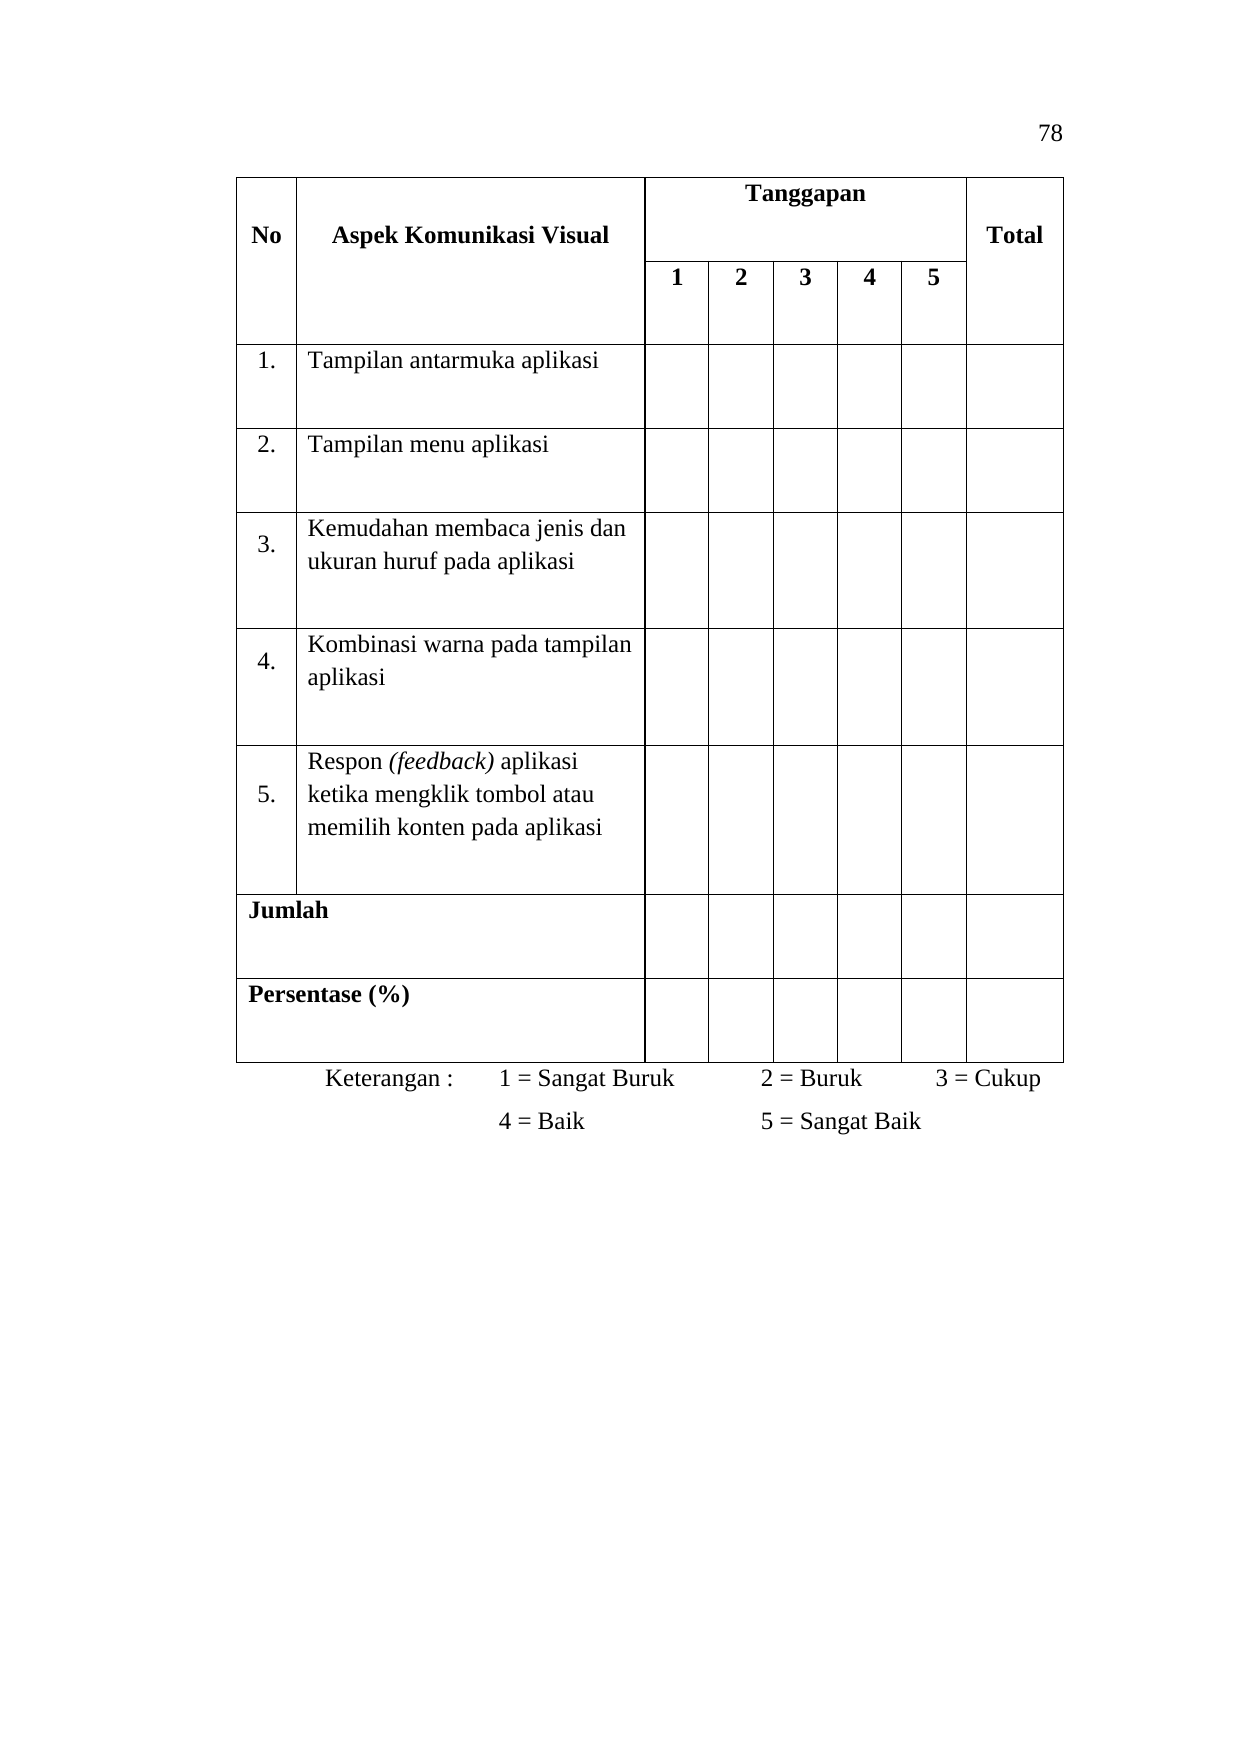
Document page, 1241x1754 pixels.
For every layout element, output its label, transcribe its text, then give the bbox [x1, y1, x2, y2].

table_cell [709, 746, 773, 894]
table_cell [646, 895, 708, 978]
table_cell [709, 429, 773, 512]
table_cell [902, 746, 966, 894]
table_cell [967, 429, 1063, 512]
table_cell 1. [237, 345, 296, 428]
table_cell [774, 513, 837, 628]
table_cell [838, 429, 901, 512]
table_cell Kemudahan membaca jenis dan ukuran huruf pada aplikasi [297, 513, 644, 628]
table_cell 3 [774, 262, 837, 344]
table_cell [709, 629, 773, 745]
table_cell Tampilan antarmuka aplikasi [297, 345, 644, 428]
table_cell 3. [237, 513, 296, 628]
table_cell [774, 746, 837, 894]
table_cell 5. [237, 746, 296, 894]
table_cell [774, 629, 837, 745]
table_cell [646, 429, 708, 512]
table_cell [646, 746, 708, 894]
table_cell Tampilan menu aplikasi [297, 429, 644, 512]
table_cell Jumlah [237, 895, 644, 978]
table_cell Persentase (%) [237, 979, 644, 1062]
table_cell [967, 979, 1063, 1062]
table_cell [838, 345, 901, 428]
table_cell 4. [237, 629, 296, 745]
table_cell [709, 979, 773, 1062]
table_cell [838, 513, 901, 628]
table_cell [902, 629, 966, 745]
table_cell [902, 513, 966, 628]
table_cell [646, 979, 708, 1062]
table_header No [237, 178, 296, 344]
table_cell [774, 429, 837, 512]
table_cell 2. [237, 429, 296, 512]
table_cell [774, 979, 837, 1062]
table_cell [838, 895, 901, 978]
text Keterangan : 1 = Sangat Buruk 2 = Buruk 3 = Cukup [236, 1063, 1063, 1092]
table_cell [967, 895, 1063, 978]
table_cell [902, 979, 966, 1062]
table_cell [967, 345, 1063, 428]
table_cell 2 [709, 262, 773, 344]
table_cell [709, 345, 773, 428]
table_cell [902, 895, 966, 978]
table_cell [902, 429, 966, 512]
table_header Tanggapan [646, 178, 966, 261]
table_cell [838, 629, 901, 745]
table_cell Kombinasi warna pada tampilan aplikasi [297, 629, 644, 745]
text 4 = Baik 5 = Sangat Baik [497, 1106, 1063, 1135]
table_cell 4 [838, 262, 901, 344]
table_cell Respon (feedback) aplikasi ketika mengklik tombol atau memilih konten pada aplikasi [297, 746, 644, 894]
table_cell [967, 629, 1063, 745]
table_cell [646, 345, 708, 428]
table_header Total [967, 178, 1063, 344]
table_cell [646, 629, 708, 745]
table_header Aspek Komunikasi Visual [297, 178, 644, 344]
table_cell 5 [902, 262, 966, 344]
table_cell [967, 513, 1063, 628]
table_cell [774, 345, 837, 428]
table_cell [967, 746, 1063, 894]
table_cell [774, 895, 837, 978]
table_cell [646, 513, 708, 628]
table_cell [902, 345, 966, 428]
table_cell [709, 895, 773, 978]
table_cell [709, 513, 773, 628]
table_cell [838, 746, 901, 894]
table_cell 1 [646, 262, 708, 344]
table_cell [838, 979, 901, 1062]
